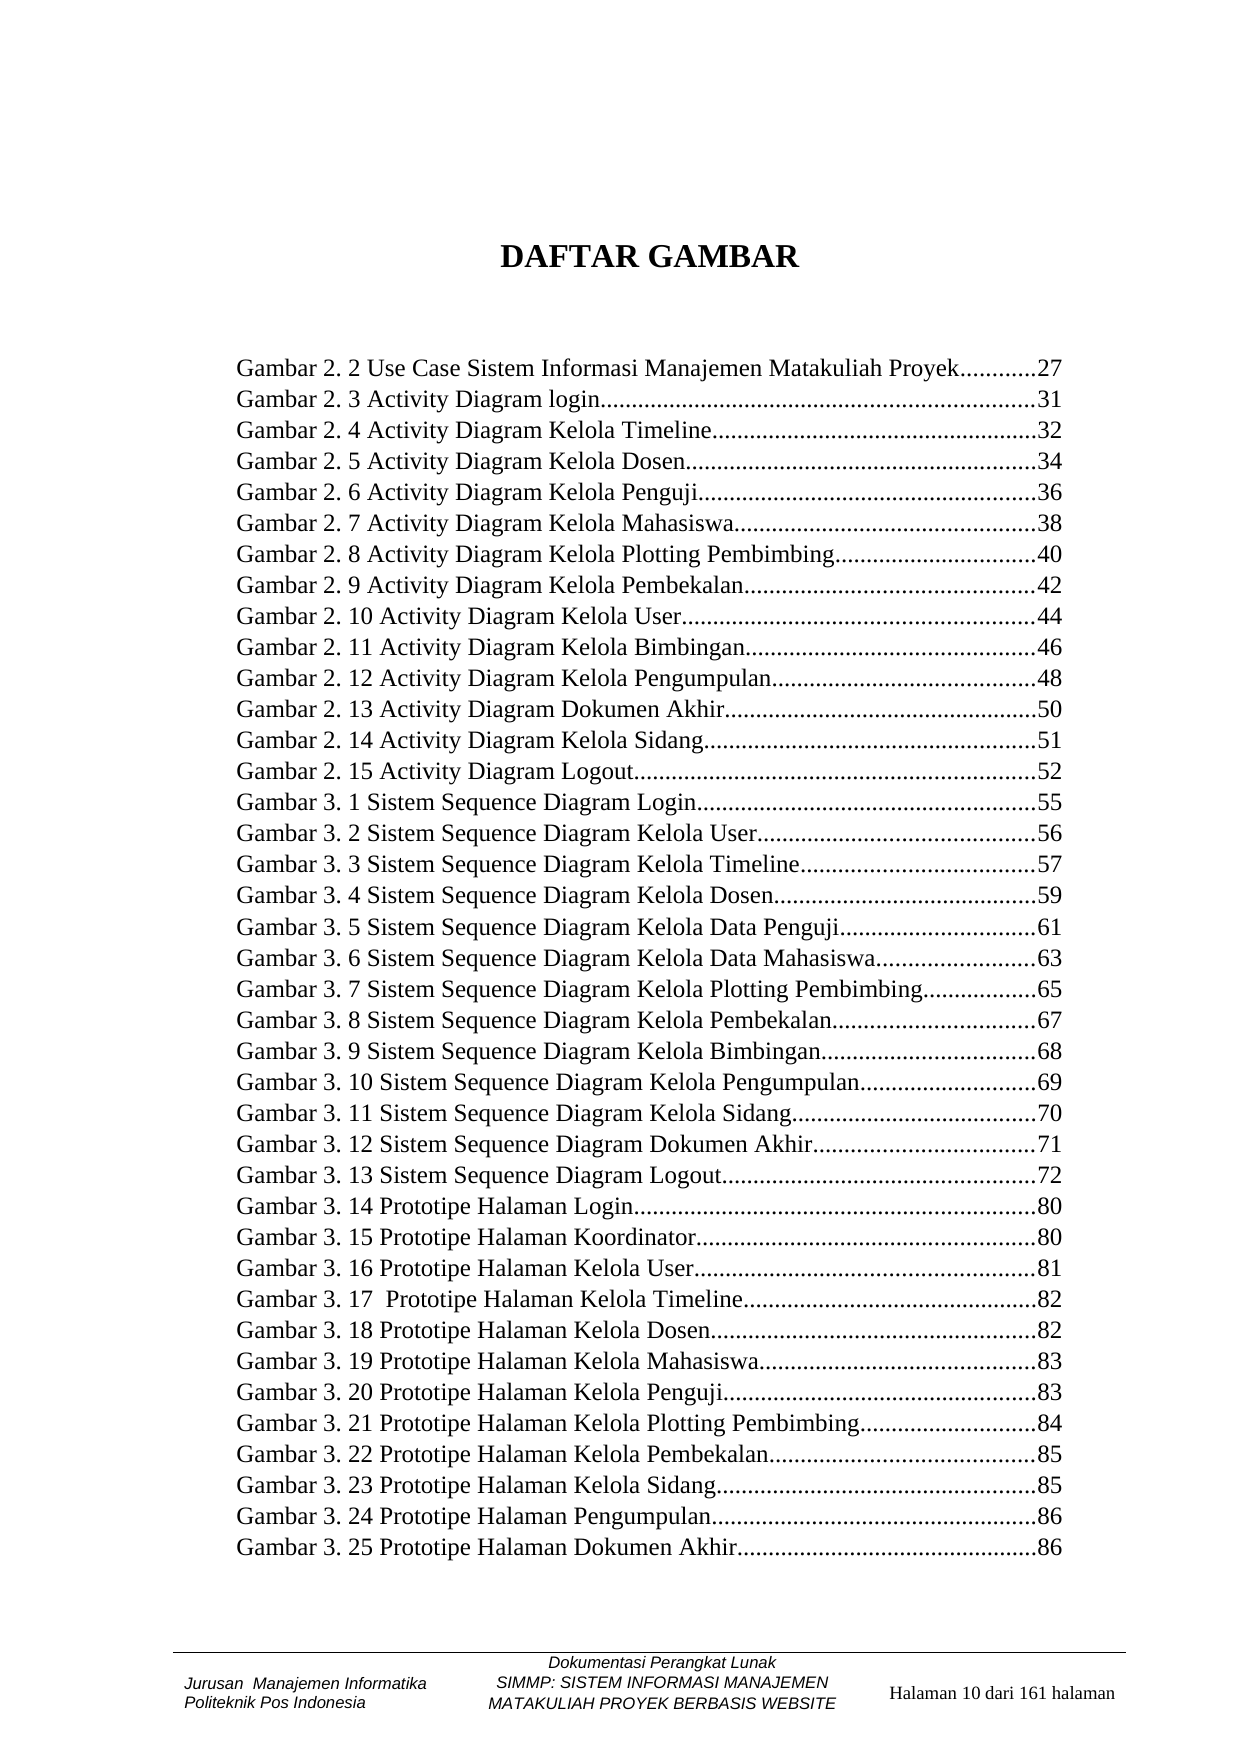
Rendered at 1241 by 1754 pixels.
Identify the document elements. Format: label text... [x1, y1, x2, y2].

text Gambar 3. 14 Prototipe Halaman Login 80 [236, 1191, 1063, 1220]
text Gambar 3. 11 Sistem Sequence Diagram Kelola Sidang 70 [236, 1098, 1063, 1127]
text Gambar 2. 15 Activity Diagram Logout 52 [236, 756, 1063, 785]
text Gambar 2. 10 Activity Diagram Kelola User 44 [236, 601, 1063, 630]
text Gambar 3. 8 Sistem Sequence Diagram Kelola Pembekalan 67 [236, 1005, 1063, 1033]
text Gambar 3. 9 Sistem Sequence Diagram Kelola Bimbingan 68 [236, 1036, 1063, 1064]
subtitle DAFTAR GAMBAR [236, 236, 1063, 274]
text Gambar 2. 5 Activity Diagram Kelola Dosen 34 [236, 446, 1063, 475]
text Gambar 3. 5 Sistem Sequence Diagram Kelola Data Penguji 61 [236, 912, 1063, 940]
text Gambar 3. 7 Sistem Sequence Diagram Kelola Plotting Pembimbing 65 [236, 974, 1063, 1002]
text Gambar 3. 12 Sistem Sequence Diagram Dokumen Akhir 71 [236, 1129, 1063, 1158]
text Gambar 3. 24 Prototipe Halaman Pengumpulan 86 [236, 1501, 1063, 1530]
text Gambar 2. 7 Activity Diagram Kelola Mahasiswa 38 [236, 508, 1063, 537]
text Gambar 2. 11 Activity Diagram Kelola Bimbingan 46 [236, 632, 1063, 661]
text Gambar 3. 1 Sistem Sequence Diagram Login 55 [236, 787, 1063, 816]
text Gambar 3. 21 Prototipe Halaman Kelola Plotting Pembimbing 84 [236, 1408, 1063, 1437]
text Gambar 2. 3 Activity Diagram login 31 [236, 384, 1063, 413]
text Gambar 2. 6 Activity Diagram Kelola Penguji 36 [236, 477, 1063, 506]
text Gambar 3. 3 Sistem Sequence Diagram Kelola Timeline 57 [236, 849, 1063, 878]
text Gambar 3. 10 Sistem Sequence Diagram Kelola Pengumpulan 69 [236, 1067, 1063, 1096]
text Gambar 3. 22 Prototipe Halaman Kelola Pembekalan 85 [236, 1439, 1063, 1468]
text Gambar 2. 14 Activity Diagram Kelola Sidang 51 [236, 725, 1063, 754]
text Gambar 3. 17 Prototipe Halaman Kelola Timeline 82 [236, 1284, 1063, 1313]
text Gambar 2. 2 Use Case Sistem Informasi Manajemen Matakuliah Proyek 27 [236, 353, 1063, 382]
text Gambar 3. 4 Sistem Sequence Diagram Kelola Dosen 59 [236, 881, 1063, 909]
text Gambar 2. 9 Activity Diagram Kelola Pembekalan 42 [236, 570, 1063, 599]
text Gambar 3. 20 Prototipe Halaman Kelola Penguji 83 [236, 1377, 1063, 1406]
text Gambar 3. 15 Prototipe Halaman Koordinator 80 [236, 1222, 1063, 1251]
text Gambar 3. 25 Prototipe Halaman Dokumen Akhir 86 [236, 1532, 1063, 1561]
text Gambar 3. 13 Sistem Sequence Diagram Logout 72 [236, 1160, 1063, 1189]
text Gambar 2. 12 Activity Diagram Kelola Pengumpulan 48 [236, 663, 1063, 692]
text Gambar 3. 16 Prototipe Halaman Kelola User 81 [236, 1253, 1063, 1282]
text Gambar 2. 8 Activity Diagram Kelola Plotting Pembimbing 40 [236, 539, 1063, 568]
text Gambar 3. 23 Prototipe Halaman Kelola Sidang 85 [236, 1470, 1063, 1499]
text Gambar 2. 4 Activity Diagram Kelola Timeline 32 [236, 415, 1063, 444]
text Gambar 3. 19 Prototipe Halaman Kelola Mahasiswa 83 [236, 1346, 1063, 1375]
text Gambar 2. 13 Activity Diagram Dokumen Akhir 50 [236, 694, 1063, 723]
text Gambar 3. 18 Prototipe Halaman Kelola Dosen 82 [236, 1315, 1063, 1344]
text Gambar 3. 2 Sistem Sequence Diagram Kelola User 56 [236, 818, 1063, 847]
text Gambar 3. 6 Sistem Sequence Diagram Kelola Data Mahasiswa 63 [236, 943, 1063, 971]
